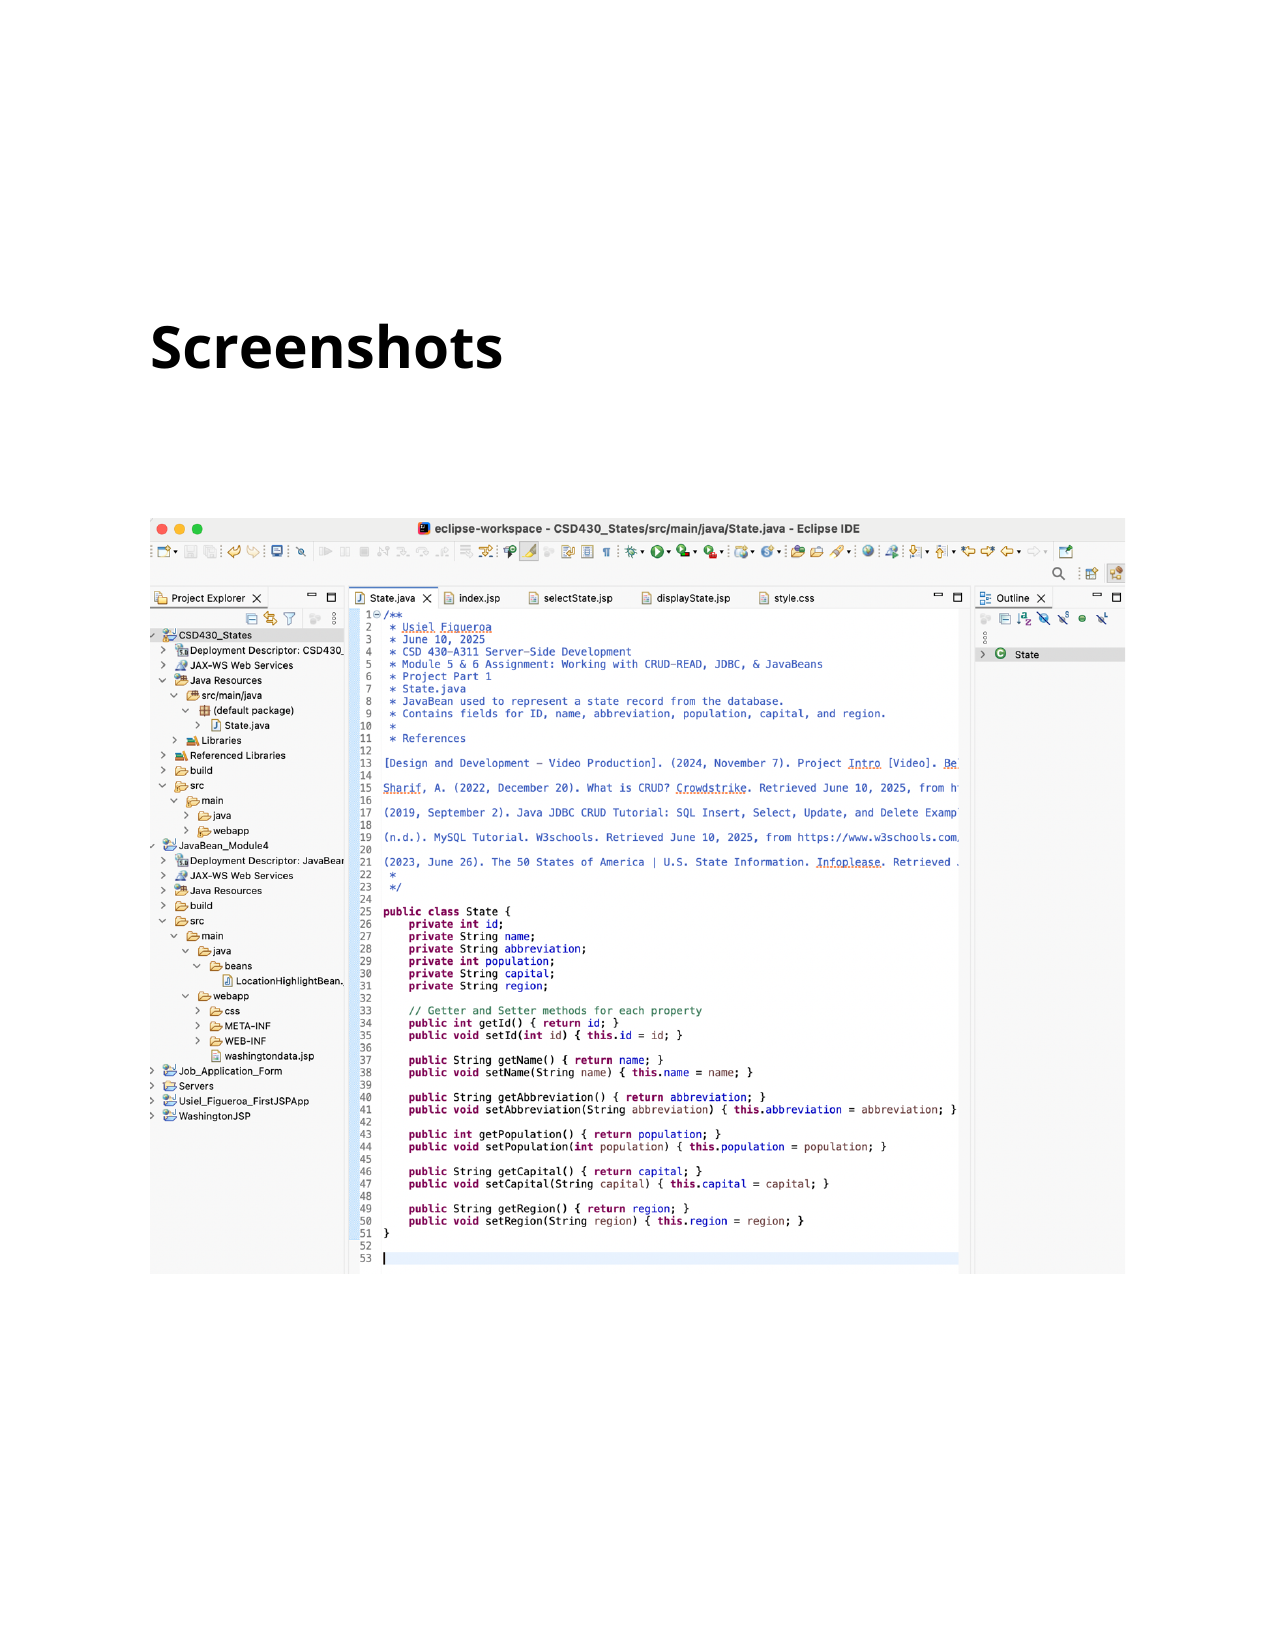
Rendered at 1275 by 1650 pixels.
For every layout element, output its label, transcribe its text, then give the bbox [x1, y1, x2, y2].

text Screenshots [150, 306, 1125, 385]
picture [150, 518, 1125, 1274]
